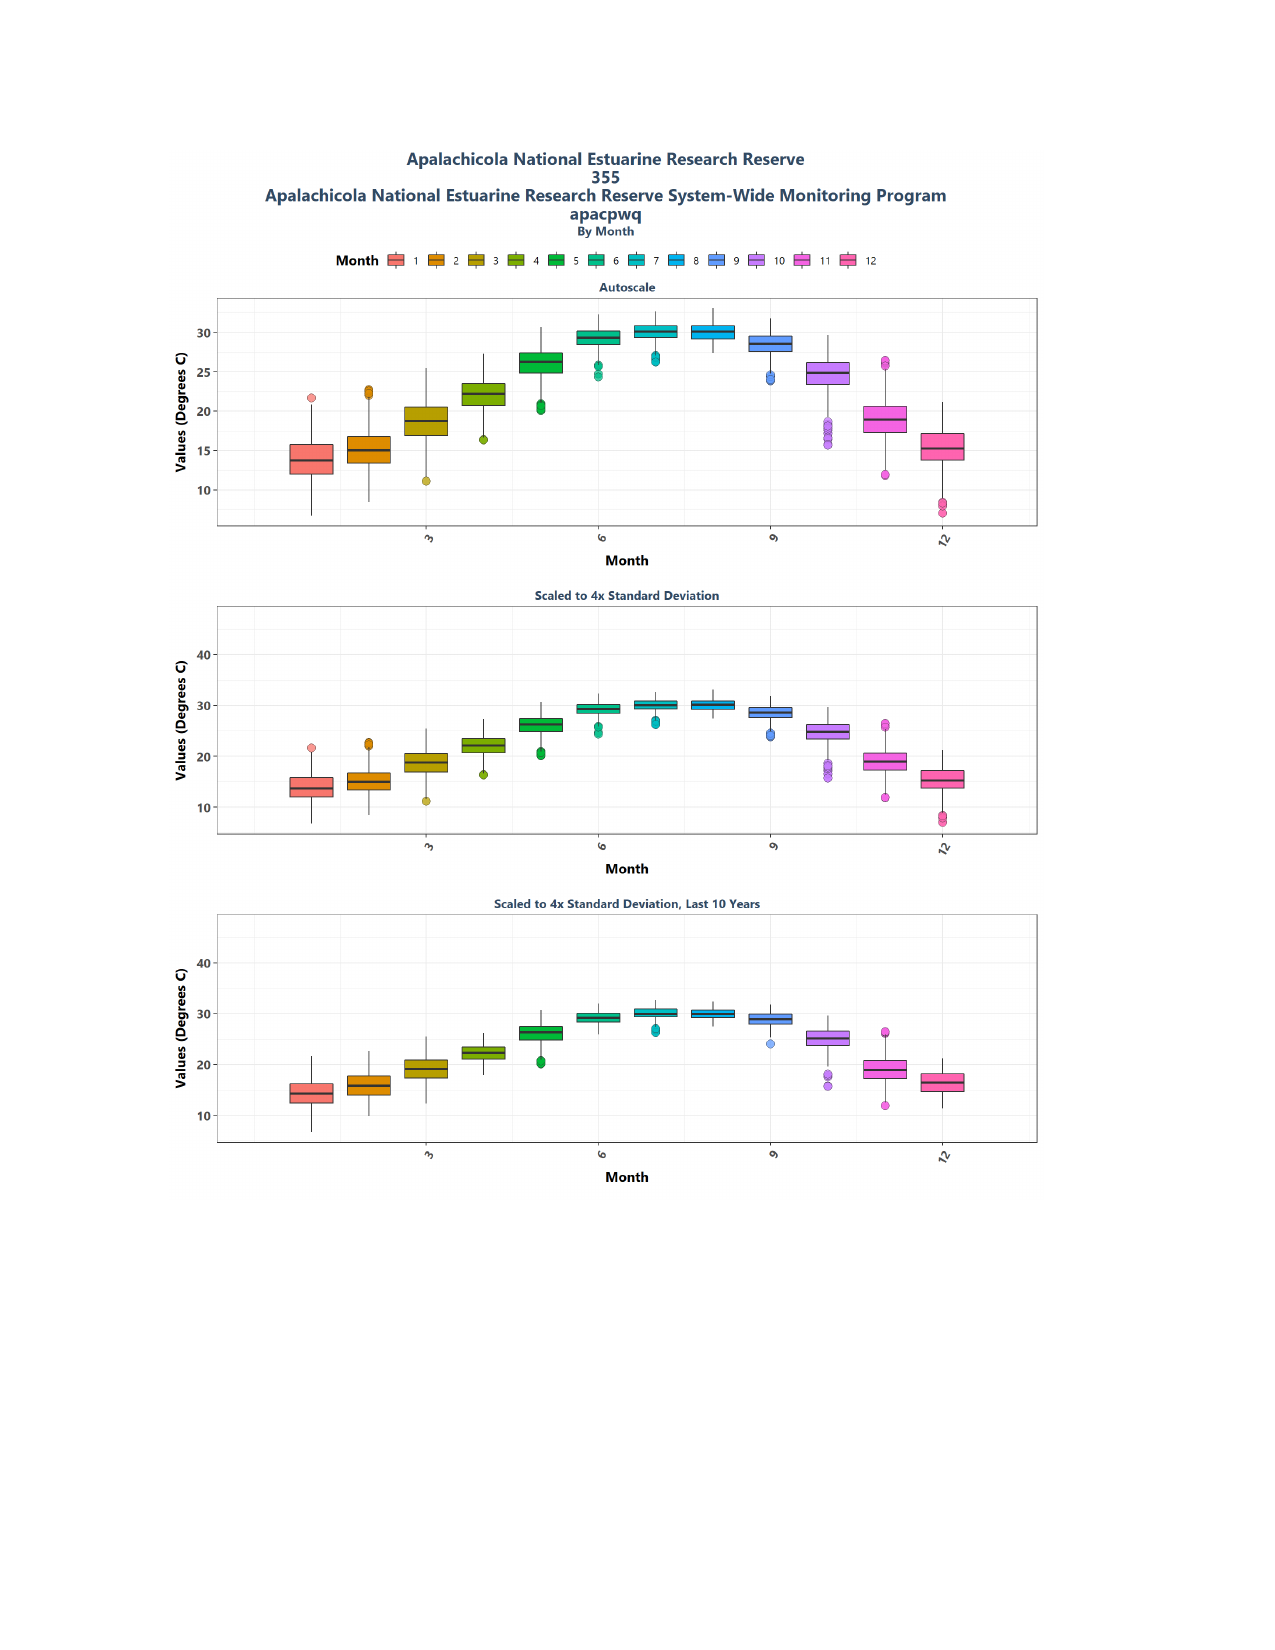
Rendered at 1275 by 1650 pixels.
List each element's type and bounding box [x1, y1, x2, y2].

picture [168, 150, 1044, 1200]
